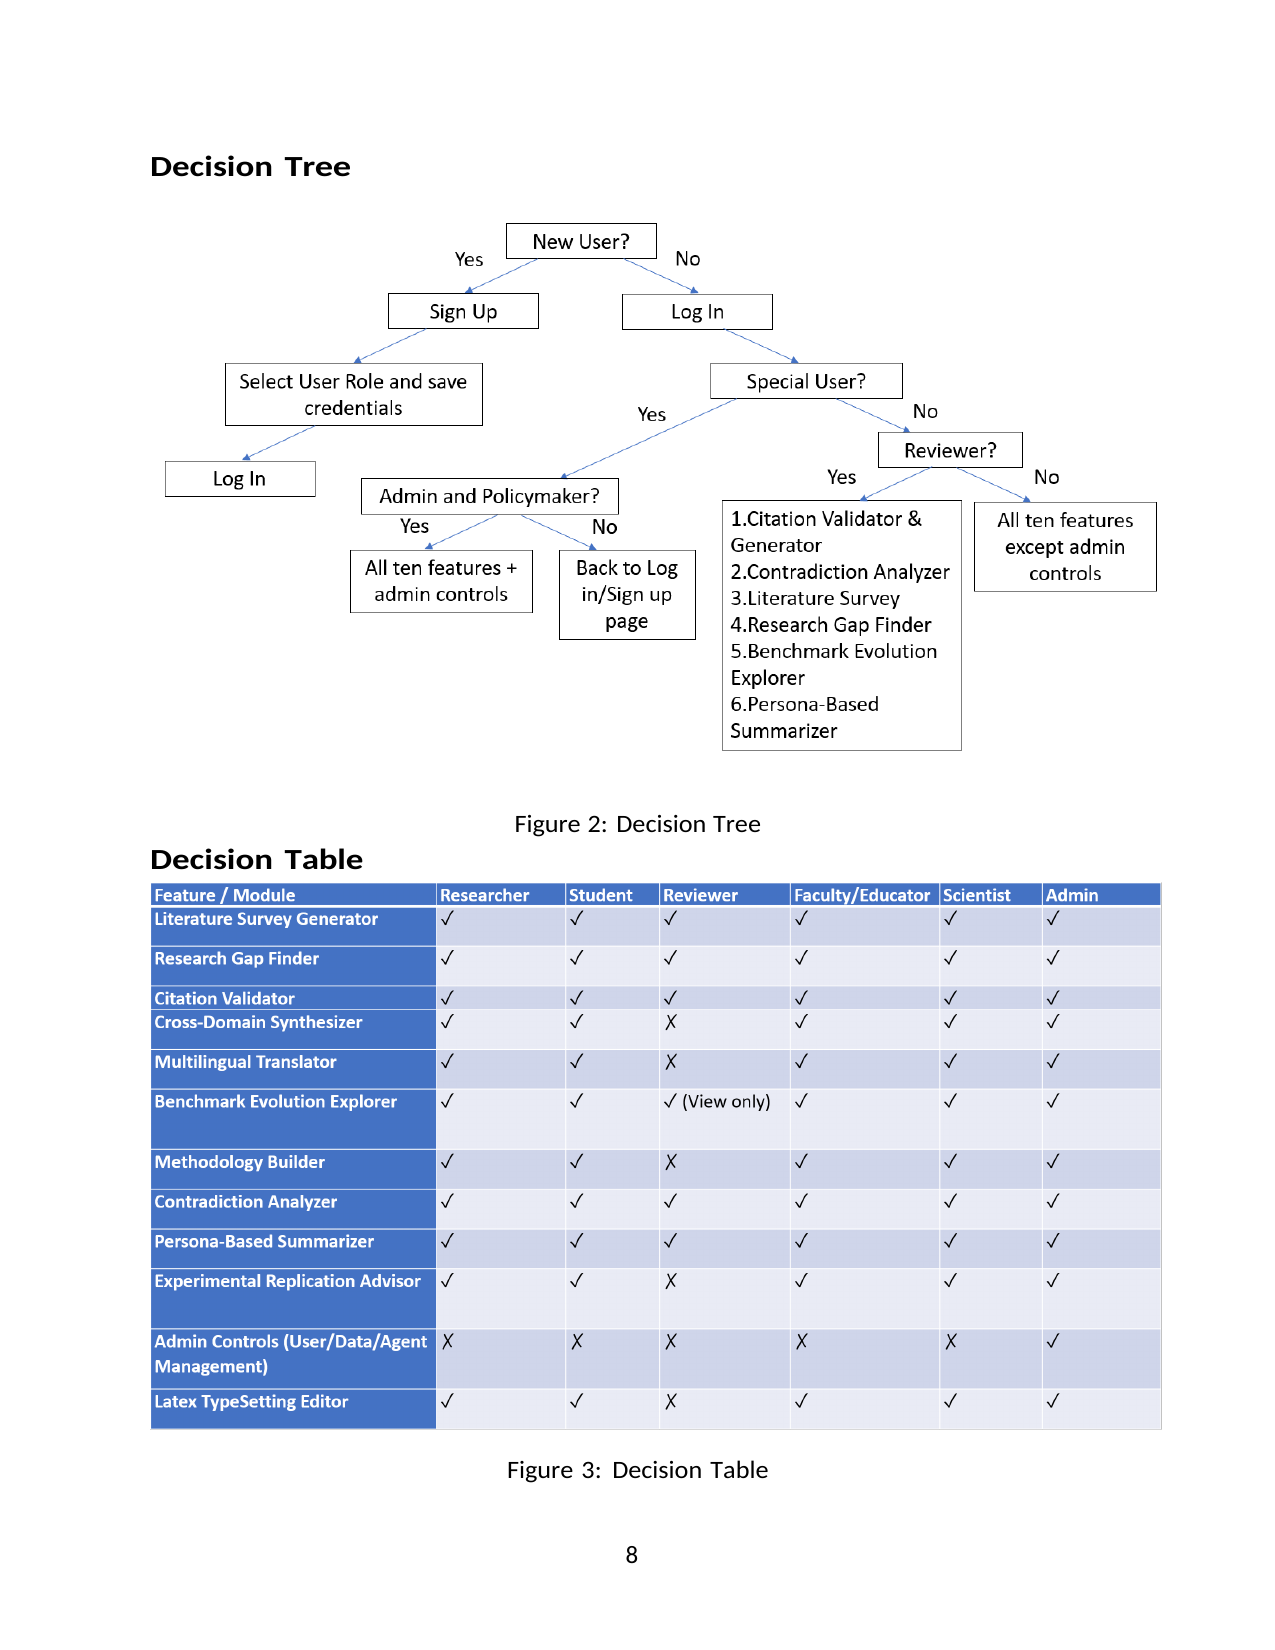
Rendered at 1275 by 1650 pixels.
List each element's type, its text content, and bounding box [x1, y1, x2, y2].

text Figure 3: Decision Table [150, 1454, 1125, 1485]
text Figure 2: Decision Tree [150, 808, 1125, 839]
picture [150, 209, 1163, 779]
subtitle Decision Table [150, 841, 1162, 877]
subtitle Decision Tree [150, 148, 1162, 184]
picture [150, 877, 1163, 1430]
